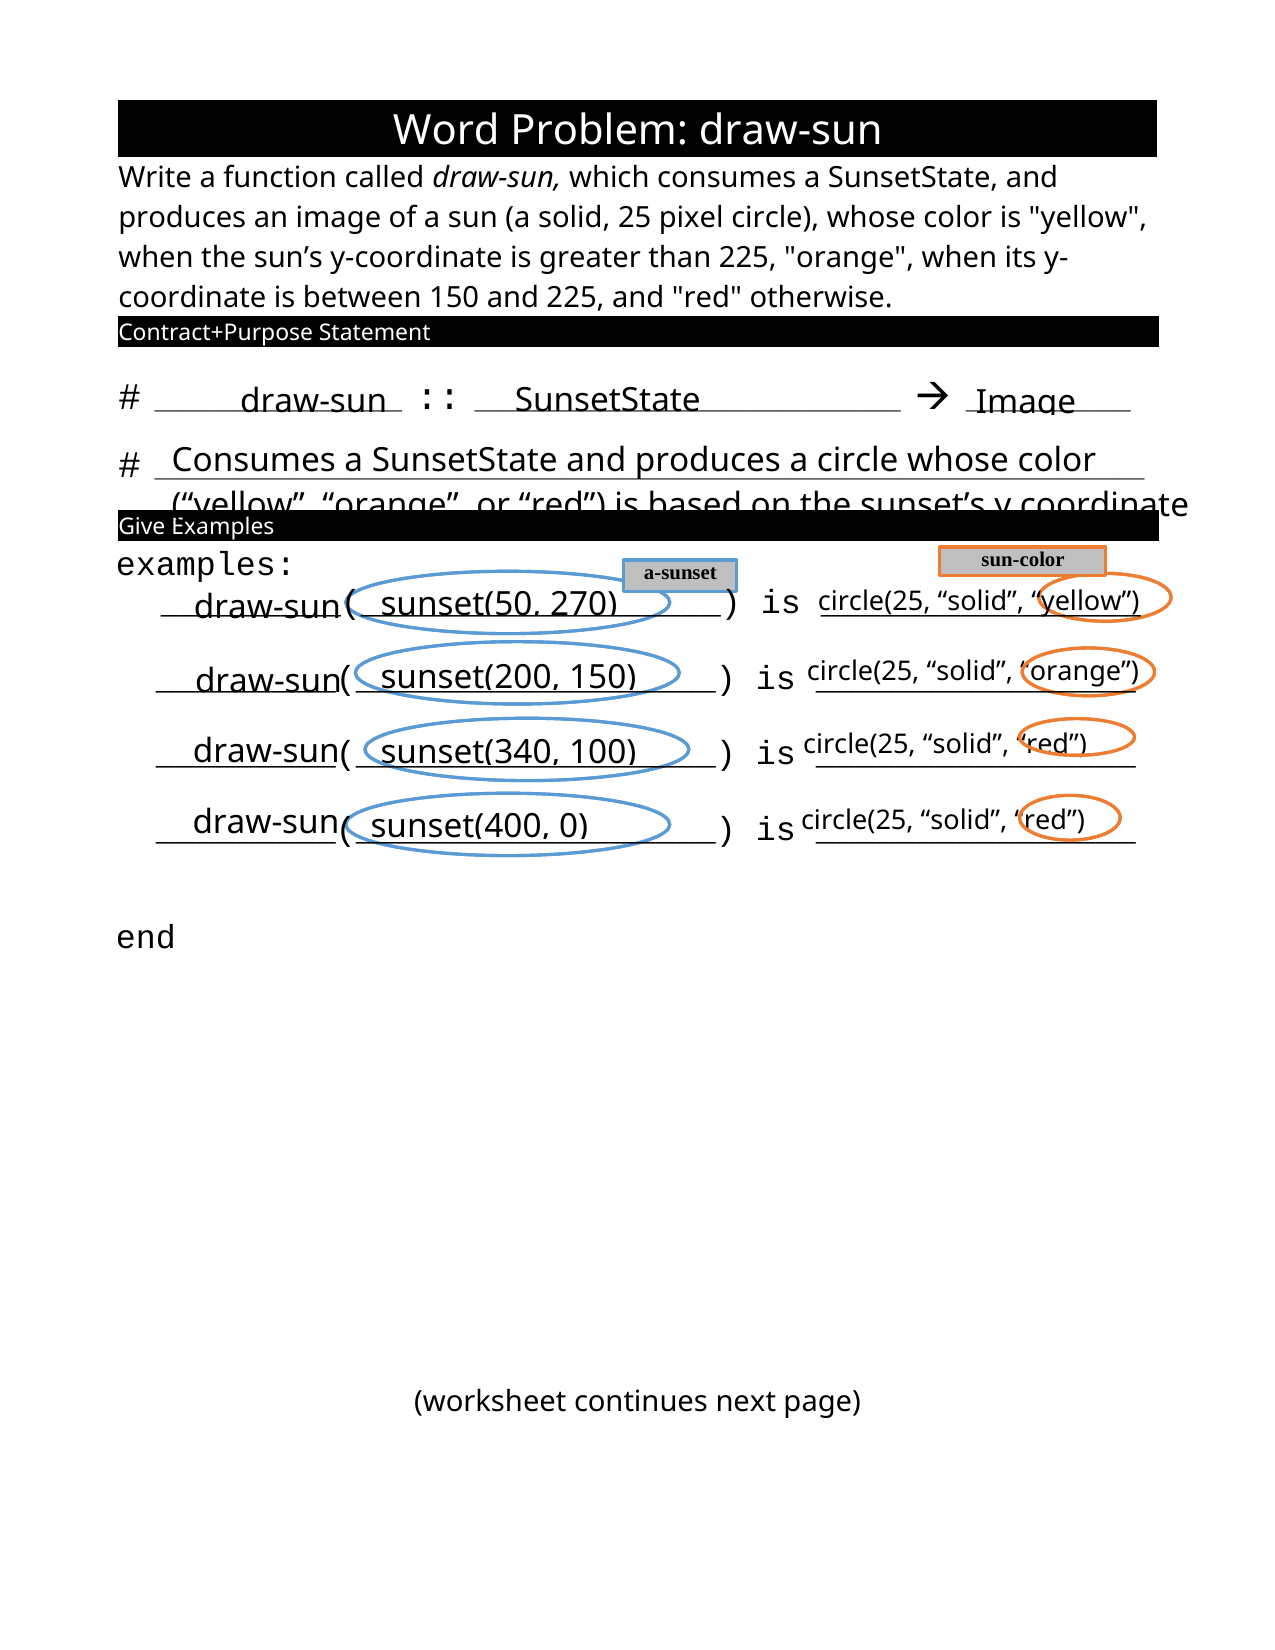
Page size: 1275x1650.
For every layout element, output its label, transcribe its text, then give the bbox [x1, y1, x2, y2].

text _________(__________________) is ________________ [116, 661, 1154, 699]
subtitle Contract+Purpose Statement [118, 316, 1159, 347]
text # ________________________________________________________________________ [118, 446, 1157, 489]
text _________(__________________) is ________________ [116, 586, 1154, 623]
text examples: [116, 548, 1154, 586]
subtitle Give Examples [118, 510, 1159, 541]
subtitle Word Problem: draw-sun [118, 100, 1157, 157]
text end [116, 921, 176, 958]
text Write a function called draw-sun, which consumes a SunsetState, and produces an image of a sun (a solid, 25 pixel circle), whose color is "yellow", when the sun’s y-coordinate is greater than 225, "orange", when its y-coordinate is between 150 and 225, and "red" otherwise. [118, 157, 1157, 316]
text # __________________ :: _______________________________ ____________ [118, 378, 1157, 421]
text _________(__________________) is ________________ [116, 813, 1154, 850]
text _________(__________________) is ________________ [116, 737, 1154, 775]
text (worksheet continues next page) [118, 1380, 1157, 1419]
